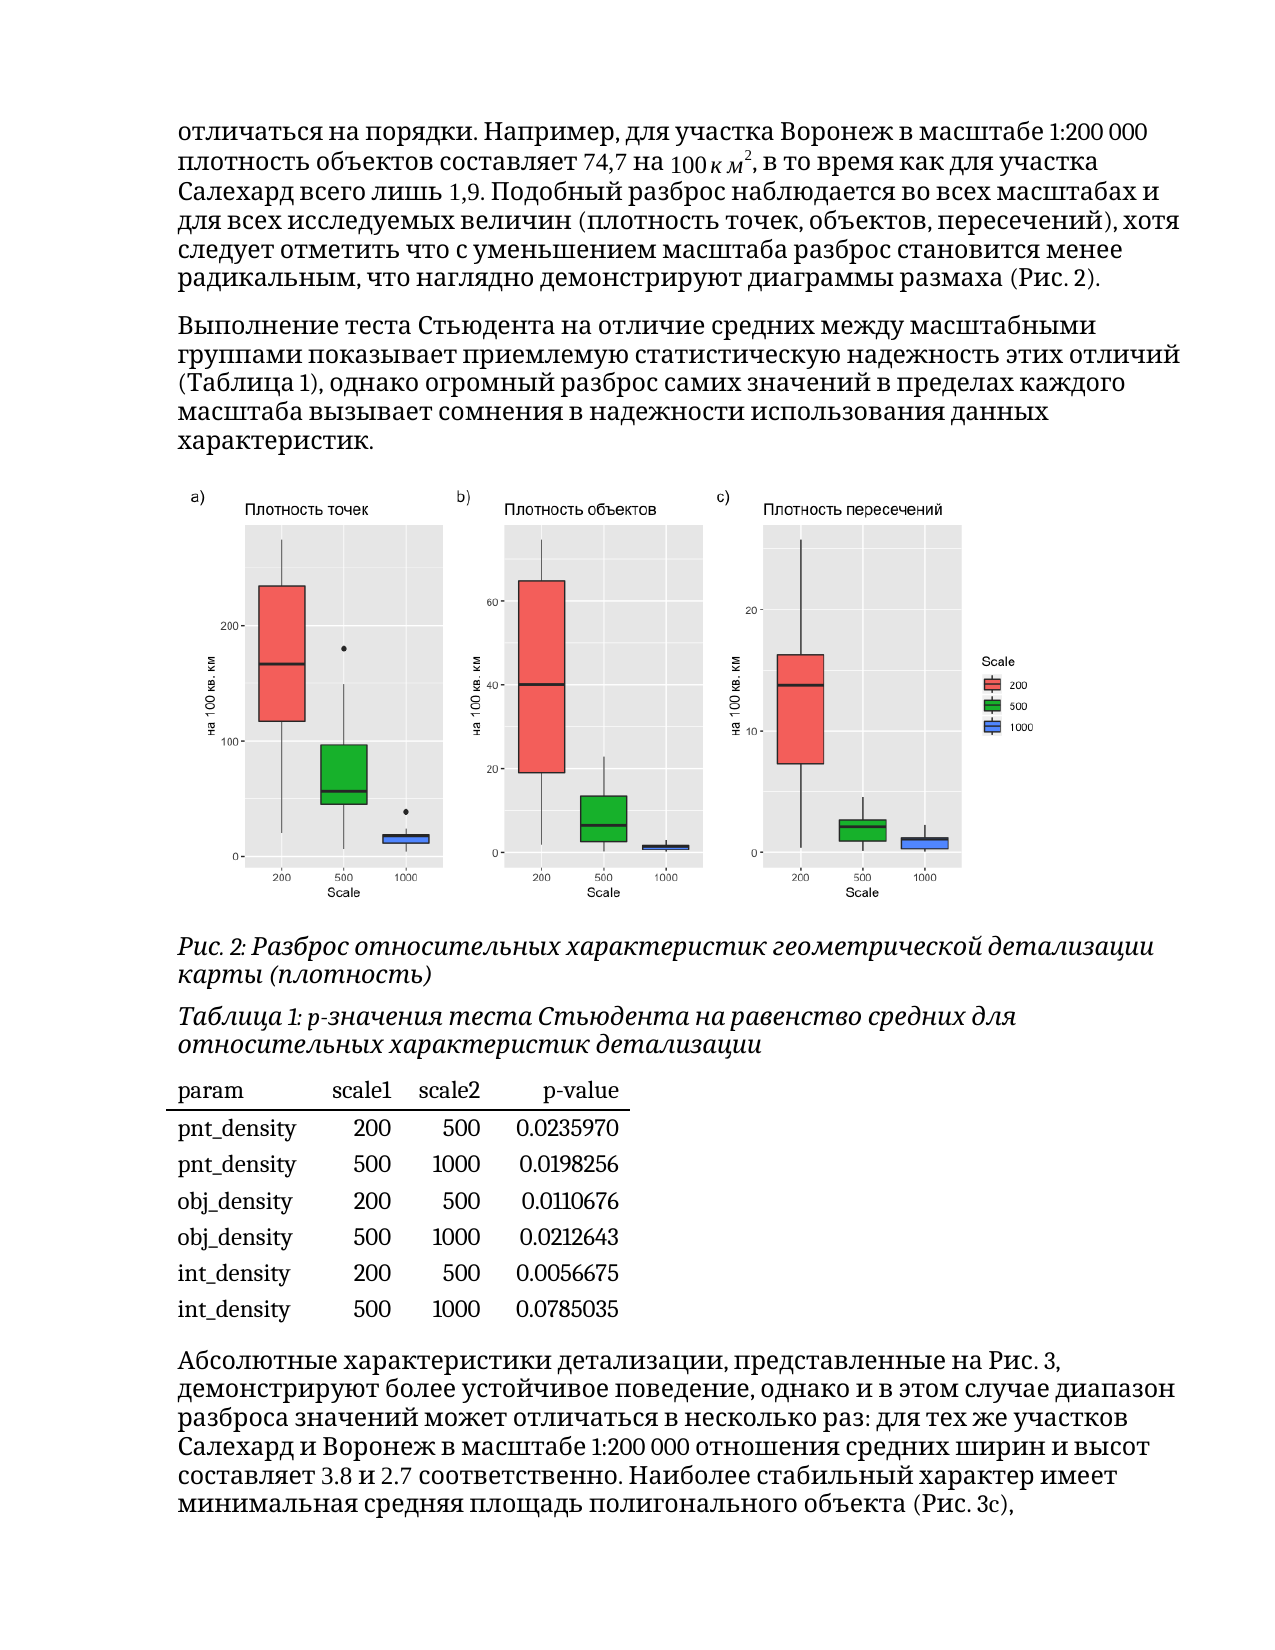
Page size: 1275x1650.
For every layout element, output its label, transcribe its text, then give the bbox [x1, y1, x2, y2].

table_cell 200 [313, 1255, 402, 1292]
picture [177, 474, 1053, 912]
table_cell 500 [313, 1292, 402, 1328]
table_cell 0.0198256 [492, 1147, 630, 1183]
table_header scale2 [402, 1073, 492, 1109]
table_cell 500 [402, 1183, 492, 1219]
table_header p-value [492, 1073, 630, 1109]
table_cell 1000 [402, 1147, 492, 1183]
table_cell obj_density [166, 1183, 313, 1219]
text Таблица 1: p-значения теста Стьюдента на равенство средних для относительных характеристик детализации [177, 1003, 1186, 1060]
table_cell 500 [313, 1219, 402, 1255]
table_cell int_density [166, 1255, 313, 1292]
text Выполнение теста Стьюдента на отличие средних между масштабными группами показывает приемлемую статистическую надежность этих отличий (Таблица 1), однако огромный разброс самих значений в пределах каждого масштаба вызывает сомнения в надежности использования данных характеристик. [177, 312, 1186, 456]
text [177, 1347, 1186, 1519]
table_cell 0.0110676 [492, 1183, 630, 1219]
table_cell obj_density [166, 1219, 313, 1255]
table_cell 1000 [402, 1292, 492, 1328]
table_cell pnt_density [166, 1111, 313, 1147]
table_cell pnt_density [166, 1147, 313, 1183]
text Рис. 2: Разброс относительных характеристик геометрической детализации карты (плотность) [177, 933, 1186, 990]
table_cell 500 [313, 1147, 402, 1183]
table_cell int_density [166, 1292, 313, 1328]
table_cell 0.0212643 [492, 1219, 630, 1255]
table_header scale1 [313, 1073, 402, 1109]
table_cell 0.0056675 [492, 1255, 630, 1292]
table_cell 500 [402, 1255, 492, 1292]
table_cell 1000 [402, 1219, 492, 1255]
table_cell 0.0235970 [492, 1111, 630, 1147]
table_cell 200 [313, 1183, 402, 1219]
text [177, 118, 1186, 293]
table_cell 200 [313, 1111, 402, 1147]
table_header param [166, 1073, 313, 1109]
table_cell 500 [402, 1111, 492, 1147]
table_cell 0.0785035 [492, 1292, 630, 1328]
